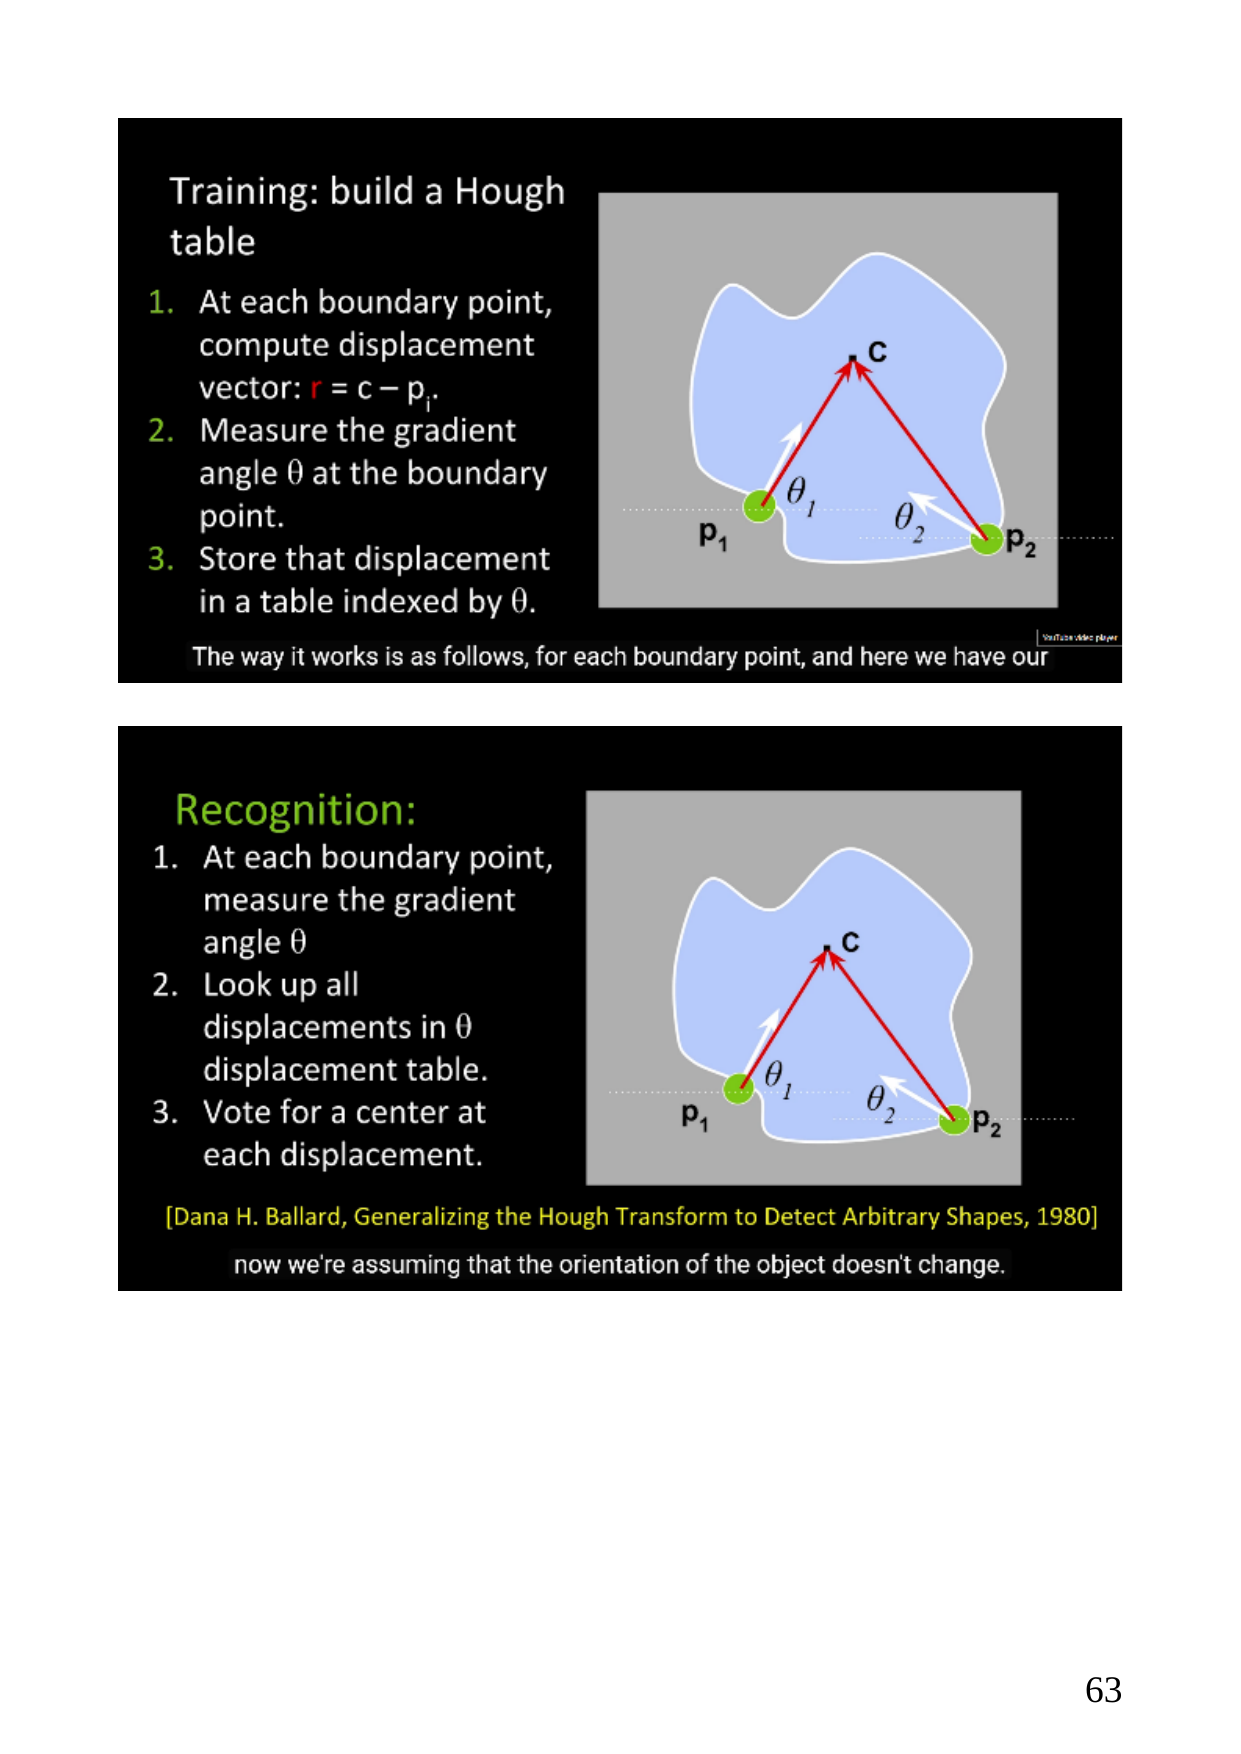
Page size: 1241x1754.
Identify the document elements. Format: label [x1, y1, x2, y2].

picture [118, 726, 1123, 1291]
picture [118, 118, 1123, 683]
